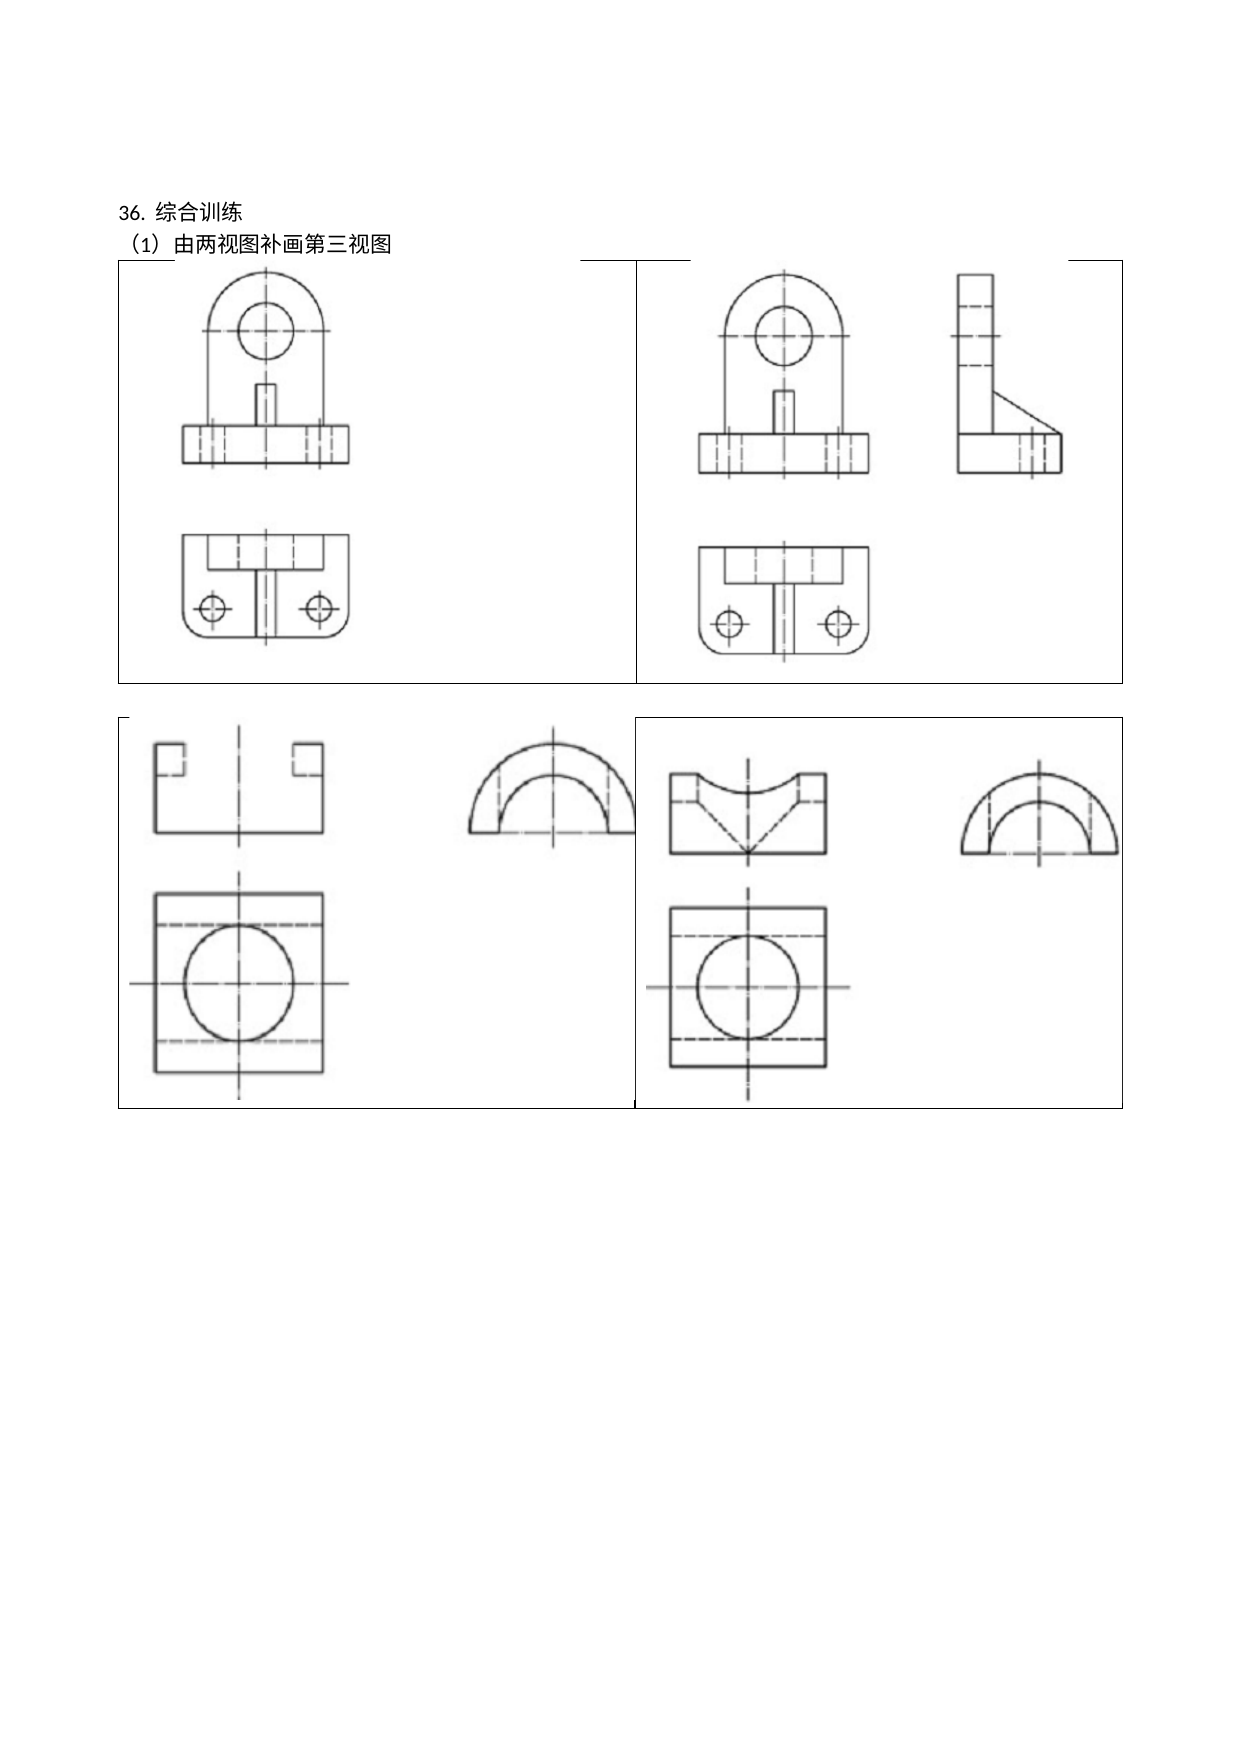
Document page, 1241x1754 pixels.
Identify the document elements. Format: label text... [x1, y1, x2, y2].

picture [174, 260, 581, 652]
table_header [636, 718, 1122, 1108]
picture [690, 260, 1069, 665]
table_header [637, 261, 1122, 683]
table_header [119, 261, 636, 683]
table_header [119, 718, 634, 1108]
picture [129, 717, 636, 1100]
text （1）由两视图补画第三视图 [118, 227, 1122, 259]
picture [646, 750, 1123, 1103]
list 综合训练 [118, 194, 1122, 227]
